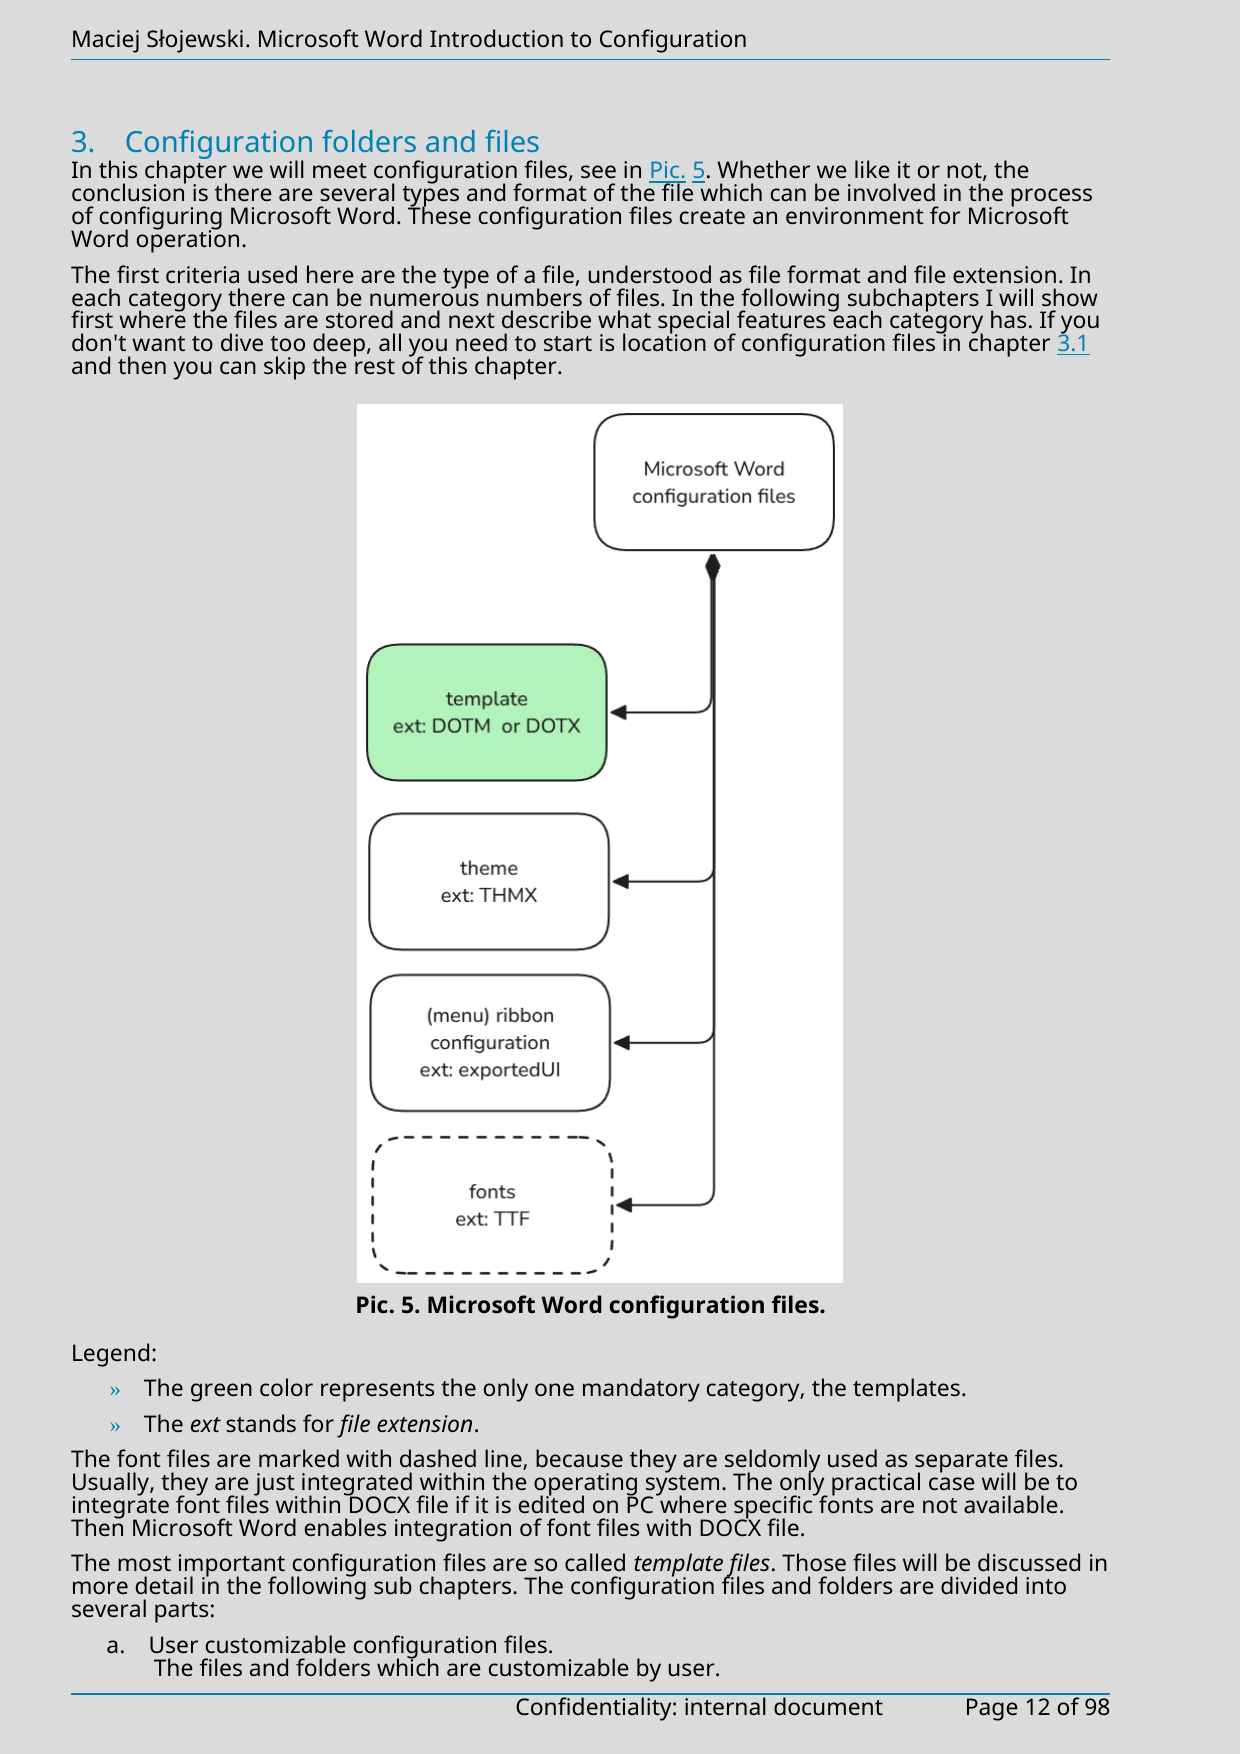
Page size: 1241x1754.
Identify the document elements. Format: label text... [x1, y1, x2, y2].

text Pic. 5. Microsoft Word configuration files. [source: MicrosoftWordTemplateConcept.excalidraw] [71, 1295, 1110, 1318]
text Legend: [71, 1343, 1110, 1366]
text The font files are marked with dashed line, because they are seldomly used as separate files. Usually, they are just integrated within the operating system. The only practical case will be to integrate font files within DOCX file if it is edited on PC where specific fonts are not available. Then Microsoft Word enables integration of font files with DOCX file. [71, 1449, 1110, 1541]
list The green color represents the only one mandatory category, the templates. [109, 1378, 1110, 1401]
list The ext stands for file extension. [109, 1414, 347, 1437]
text In this chapter we will meet configuration files, see in Pic. 5. Whether we like it or not, the conclusion is there are several types and format of the file which can be involved in the process of configuring Microsoft Word. These configuration files create an environment for Microsoft Word operation. [71, 161, 1110, 252]
text The first criteria used here are the type of a file, understood as file format and file extension. In each category there can be numerous numbers of files. In the following subchapters I will show first where the files are stored and next describe what special features each category has. If you don't want to dive too deep, all you need to start is location of configuration files in chapter 3.1 and then you can skip the rest of this chapter. [71, 265, 1110, 379]
picture [357, 404, 843, 1283]
subtitle Configuration folders and files [71, 121, 1110, 161]
list User customizable configuration files. The files and folders which are customizable by user. [106, 1635, 1110, 1681]
text The most important configuration files are so called template files. Those files will be discussed in more detail in the following sub chapters. The configuration files and folders are divided into several parts: [71, 1553, 1110, 1622]
list The ext stands for file extension. [341, 1414, 1110, 1437]
